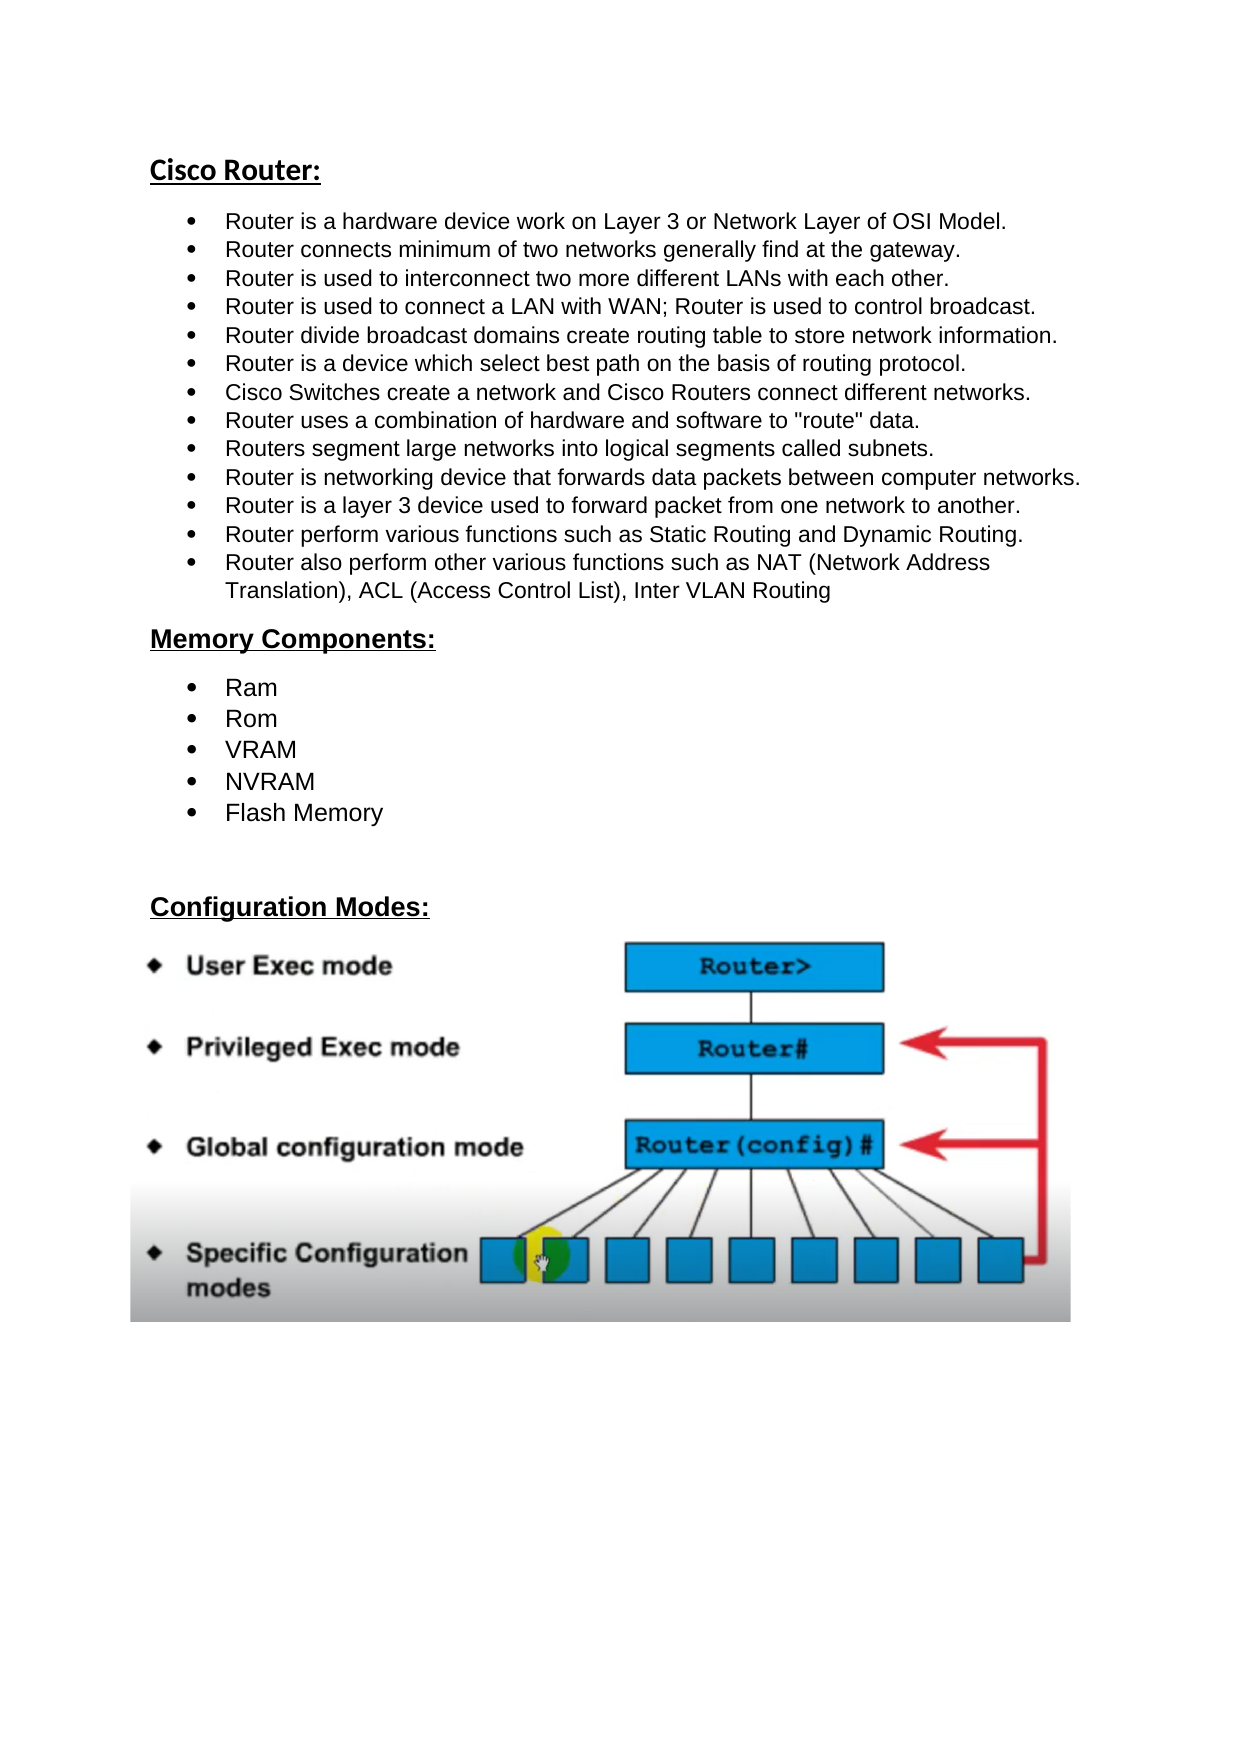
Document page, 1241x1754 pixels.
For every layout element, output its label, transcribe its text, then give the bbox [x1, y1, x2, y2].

text Memory Components: [150, 623, 1090, 654]
list Router is networking device that forwards data packets between computer networks. [187, 464, 1090, 490]
list Router perform various functions such as Static Routing and Dynamic Routing. [187, 521, 1090, 547]
list NVRAM [187, 766, 1090, 795]
text Cisco Router: [150, 150, 1090, 188]
list Rom [187, 704, 1090, 733]
list Router also perform other various functions such as NAT (Network Address Translation), ACL (Access Control List), Inter VLAN Routing [187, 549, 1090, 604]
picture [130, 941, 1071, 1322]
list Router is a hardware device work on Layer 3 or Network Layer of OSI Model. [187, 208, 1090, 234]
list Router connects minimum of two networks generally find at the gateway. [187, 236, 1090, 263]
list Router is used to interconnect two more different LANs with each other. [187, 265, 1090, 291]
list Flash Memory [187, 798, 1090, 826]
list Router is used to connect a LAN with WAN; Router is used to control broadcast. [187, 293, 1090, 319]
list Router is a device which select best path on the basis of routing protocol. [187, 350, 1090, 376]
list Routers segment large networks into logical segments called subnets. [187, 435, 1090, 462]
list VRAM [187, 735, 1090, 764]
list Router divide broadcast domains create routing table to store network information. [187, 322, 1090, 348]
list Cisco Switches create a network and Cisco Routers connect different networks. [187, 378, 1090, 405]
list Ram [187, 673, 1090, 702]
list Router uses a combination of hardware and software to "route" data. [187, 407, 1090, 433]
list Router is a layer 3 device used to forward packet from one network to another. [187, 492, 1090, 518]
text Configuration Modes: [150, 891, 1090, 922]
